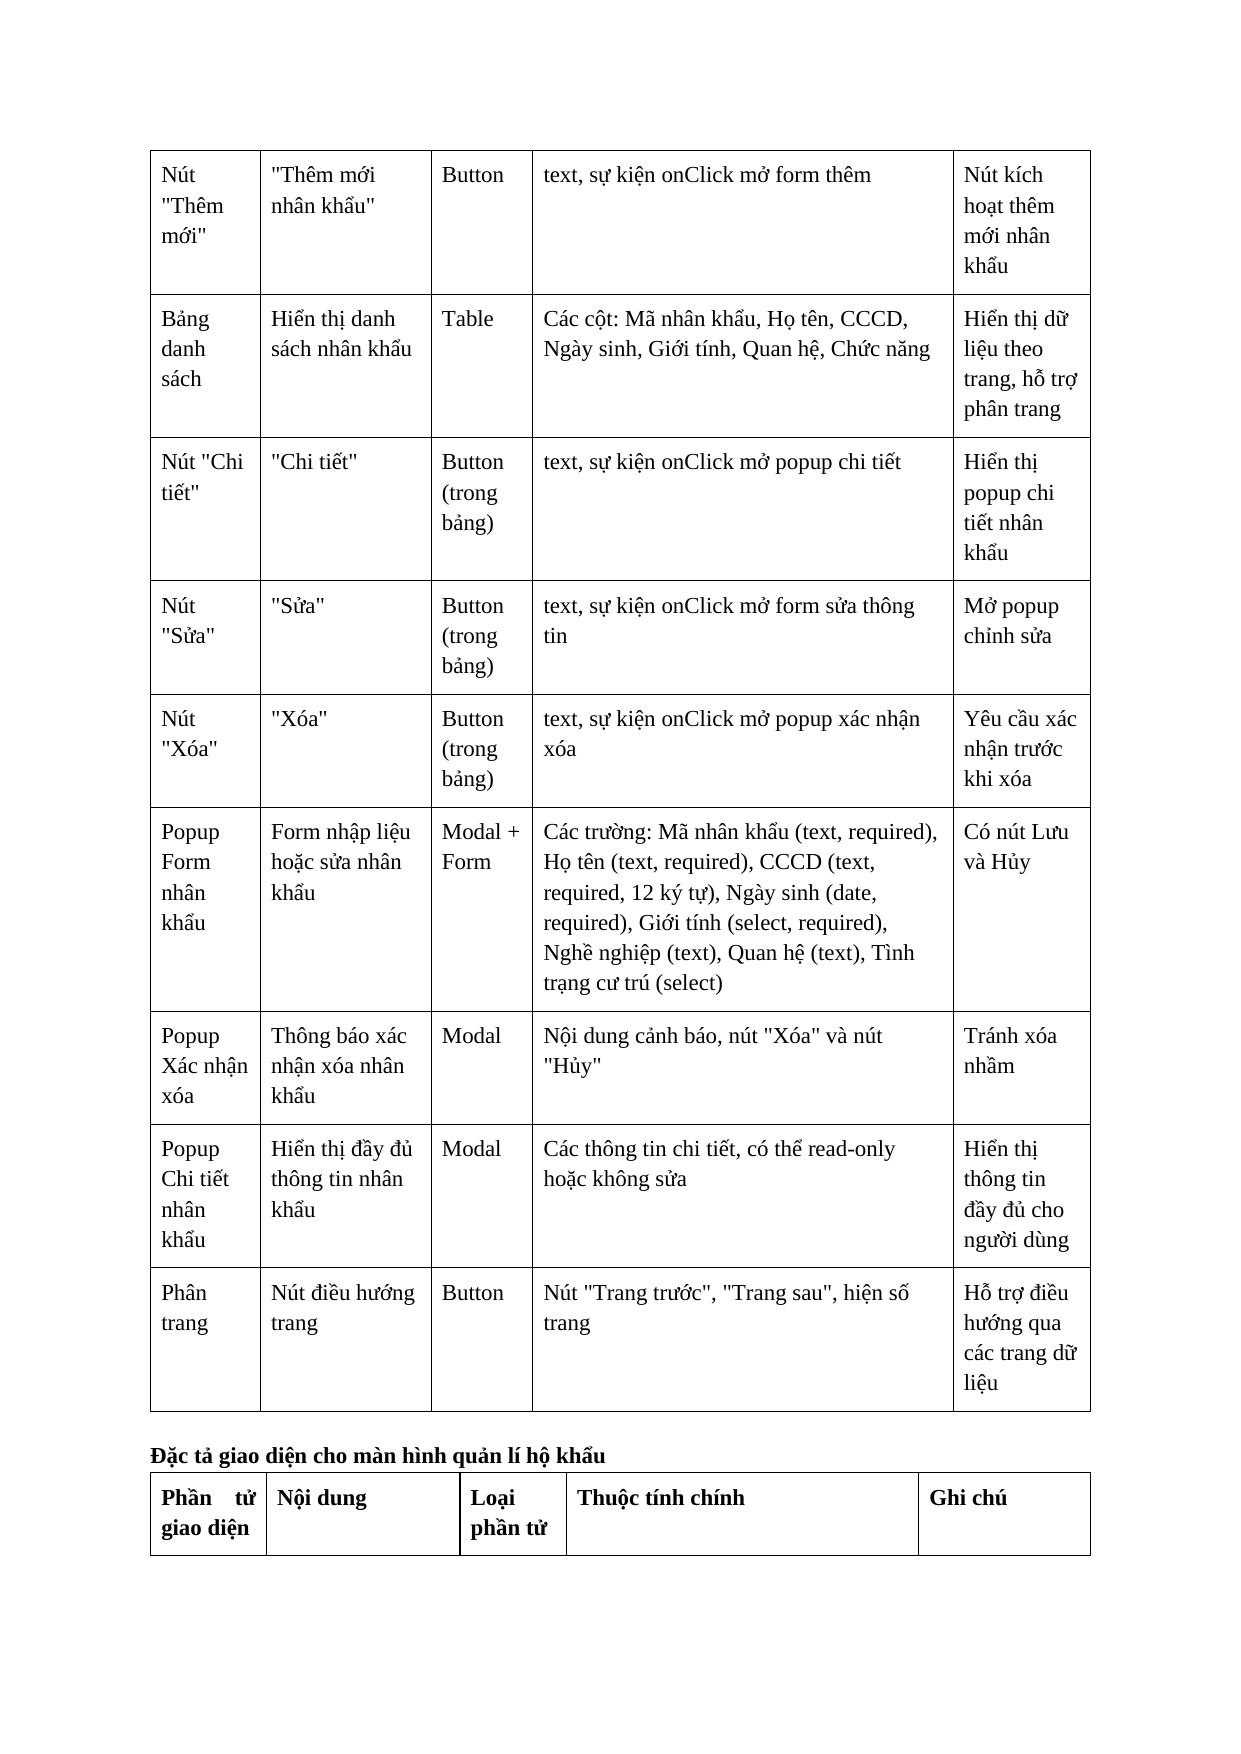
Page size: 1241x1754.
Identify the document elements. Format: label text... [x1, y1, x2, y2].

table_cell Nút "Thêm mới" [151, 151, 260, 293]
table_header Ghi chú [919, 1473, 1090, 1555]
table_cell Button (trong bảng) [432, 438, 532, 580]
text Đặc tả giao diện cho màn hình quản lí hộ khẩu [150, 1442, 1090, 1468]
table_cell Button (trong bảng) [432, 695, 532, 807]
table_cell Yêu cầu xác nhận trước khi xóa [954, 695, 1090, 807]
table_header Phần tử giao diện [151, 1473, 266, 1555]
table_cell text, sự kiện onClick mở popup chi tiết [533, 438, 953, 580]
table_cell Mở popup chỉnh sửa [954, 581, 1090, 693]
table_cell Các thông tin chi tiết, có thể read-only hoặc không sửa [533, 1125, 953, 1267]
table_cell Nút "Xóa" [151, 695, 260, 807]
table_cell text, sự kiện onClick mở form sửa thông tin [533, 581, 953, 693]
table_cell "Sửa" [261, 581, 431, 693]
table_cell Hiển thị thông tin đầy đủ cho người dùng [954, 1125, 1090, 1267]
table_header Nội dung [267, 1473, 459, 1555]
table_cell "Chi tiết" [261, 438, 431, 580]
table_cell Table [432, 295, 532, 437]
table_cell Bảng danh sách [151, 295, 260, 437]
table_cell Popup Chi tiết nhân khẩu [151, 1125, 260, 1267]
table_cell text, sự kiện onClick mở form thêm [533, 151, 953, 293]
table_cell Hiển thị popup chi tiết nhân khẩu [954, 438, 1090, 580]
table_cell Phân trang [151, 1268, 260, 1411]
table_cell Nút "Chi tiết" [151, 438, 260, 580]
table_cell Nút điều hướng trang [261, 1268, 431, 1411]
table_cell Button [432, 1268, 532, 1411]
table_cell Hiển thị danh sách nhân khẩu [261, 295, 431, 437]
table_cell Hiển thị đầy đủ thông tin nhân khẩu [261, 1125, 431, 1267]
table_cell Nút kích hoạt thêm mới nhân khẩu [954, 151, 1090, 293]
table_cell Các trường: Mã nhân khẩu (text, required), Họ tên (text, required), CCCD (text, required, 12 ký tự), Ngày sinh (date, required), Giới tính (select, required), Nghề nghiệp (text), Quan hệ (text), Tình trạng cư trú (select) [533, 808, 953, 1011]
table_cell Button [432, 151, 532, 293]
table_cell Nội dung cảnh báo, nút "Xóa" và nút "Hủy" [533, 1012, 953, 1124]
table_header Thuộc tính chính [567, 1473, 918, 1555]
table_cell Nút "Sửa" [151, 581, 260, 693]
table_cell Thông báo xác nhận xóa nhân khẩu [261, 1012, 431, 1124]
table_cell Modal + Form [432, 808, 532, 1011]
table_cell Có nút Lưu và Hủy [954, 808, 1090, 1011]
table_cell Popup Form nhân khẩu [151, 808, 260, 1011]
table_cell Popup Xác nhận xóa [151, 1012, 260, 1124]
table_cell Modal [432, 1125, 532, 1267]
table_cell Tránh xóa nhầm [954, 1012, 1090, 1124]
table_cell Nút "Trang trước", "Trang sau", hiện số trang [533, 1268, 953, 1411]
table_cell Form nhập liệu hoặc sửa nhân khẩu [261, 808, 431, 1011]
table_header Loại phần tử [461, 1473, 566, 1555]
table_cell text, sự kiện onClick mở popup xác nhận xóa [533, 695, 953, 807]
table_cell Button (trong bảng) [432, 581, 532, 693]
table_cell "Xóa" [261, 695, 431, 807]
table_cell Modal [432, 1012, 532, 1124]
table_cell Hiển thị dữ liệu theo trang, hỗ trợ phân trang [954, 295, 1090, 437]
table_cell Các cột: Mã nhân khẩu, Họ tên, CCCD, Ngày sinh, Giới tính, Quan hệ, Chức năng [533, 295, 953, 437]
table_cell Hỗ trợ điều hướng qua các trang dữ liệu [954, 1268, 1090, 1411]
table_cell "Thêm mới nhân khẩu" [261, 151, 431, 293]
